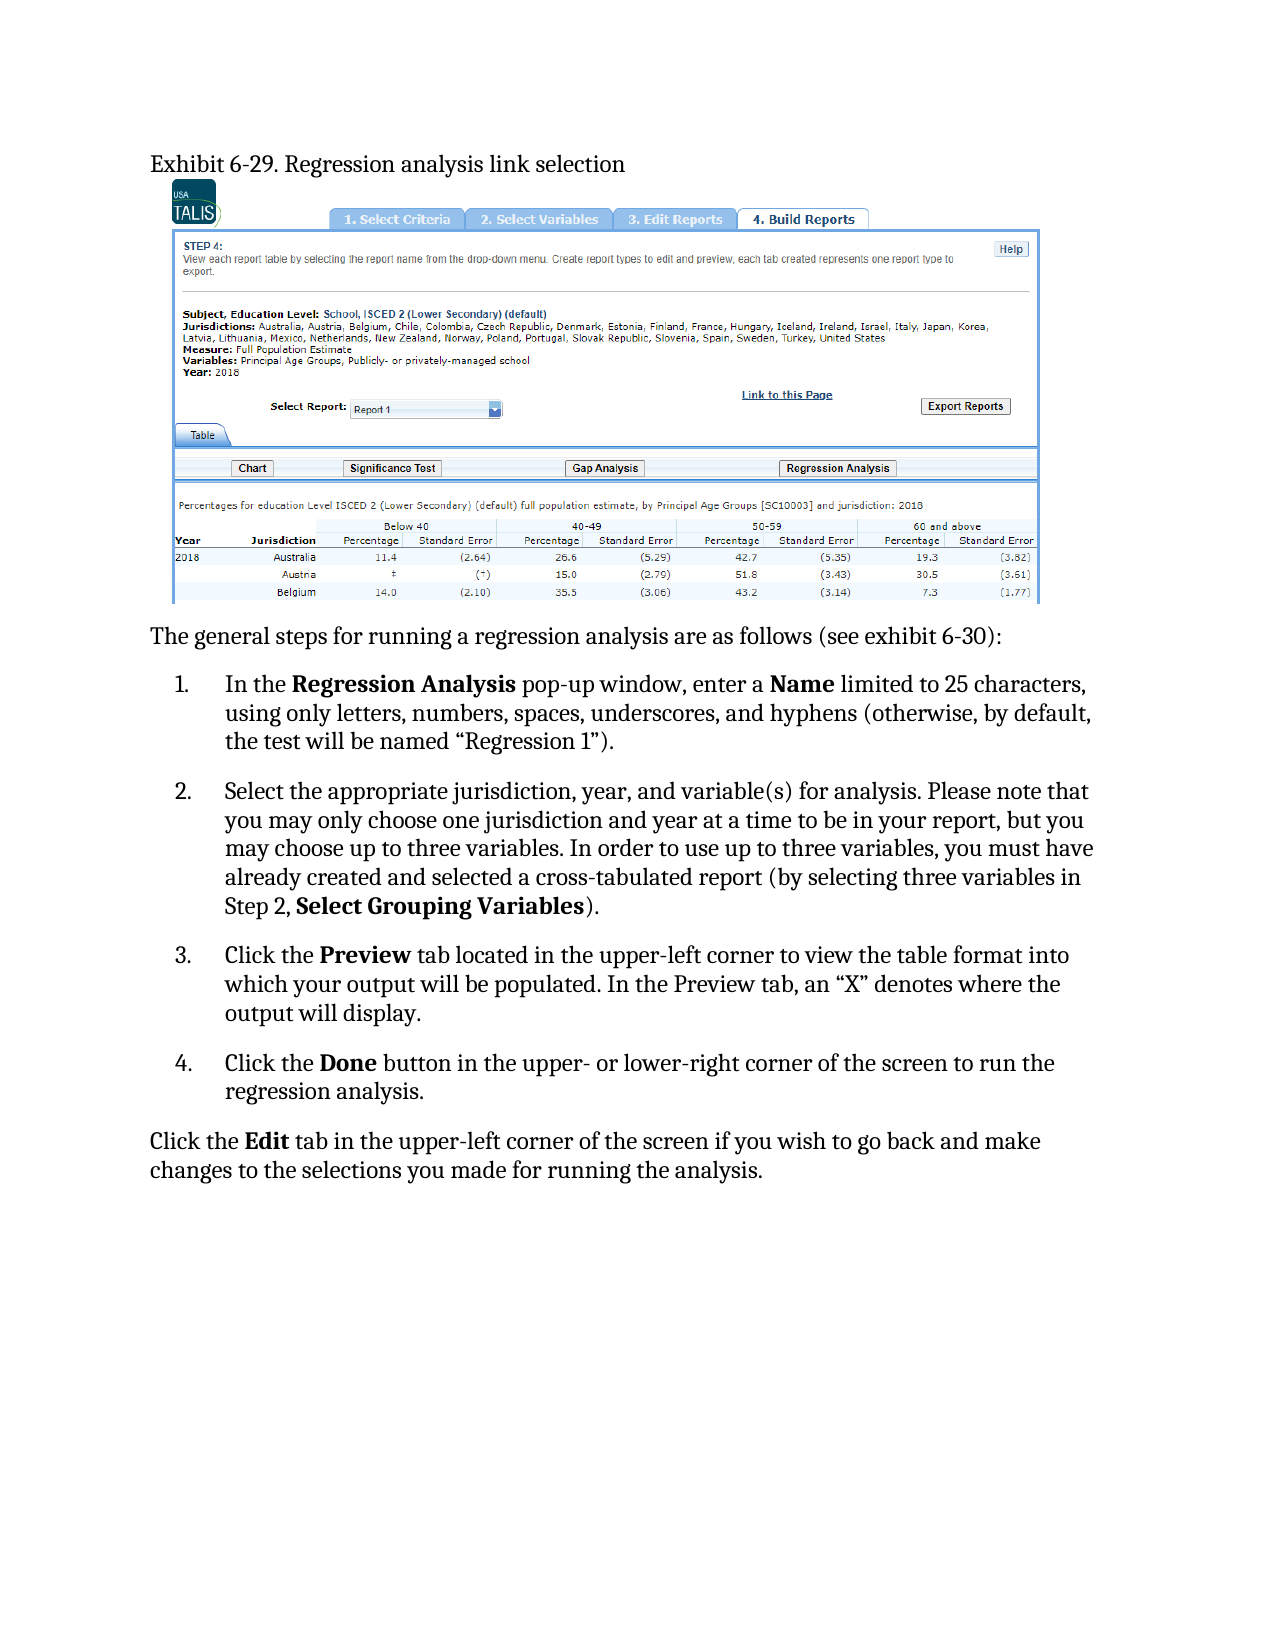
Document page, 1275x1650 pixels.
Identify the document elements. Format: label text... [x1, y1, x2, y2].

list Click the Done button in the upper- or lower-right corner of the screen to run the regression analysis. [175, 1048, 1125, 1106]
list Select the appropriate jurisdiction, year, and variable(s) for analysis. Please note that you may only choose one jurisdiction and year at a time to be in your report, but you may choose up to three variables. In order to use up to three variables, you must have already created and selected a cross-tabulated report (by selecting three variables in Step 2, Select Grouping Variables). [175, 777, 1125, 921]
list Click the Preview tab located in the upper-left corner to view the table format into which your output will be populated. In the Preview tab, an “X” denotes where the output will display. [175, 941, 1125, 1028]
text Click the Edit tab in the upper-left corner of the screen if you wish to go back and make changes to the selections you made for running the analysis. [150, 1127, 1125, 1184]
list In the Regression Analysis pop-up window, enter a Name limited to 25 characters, using only letters, numbers, spaces, underscores, and hyphens (otherwise, by default, the test will be named “Regression 1”). [175, 670, 1125, 756]
text The general steps for running a regression analysis are as follows (see exhibit 6-30): [150, 622, 1125, 651]
picture [168, 178, 1044, 604]
